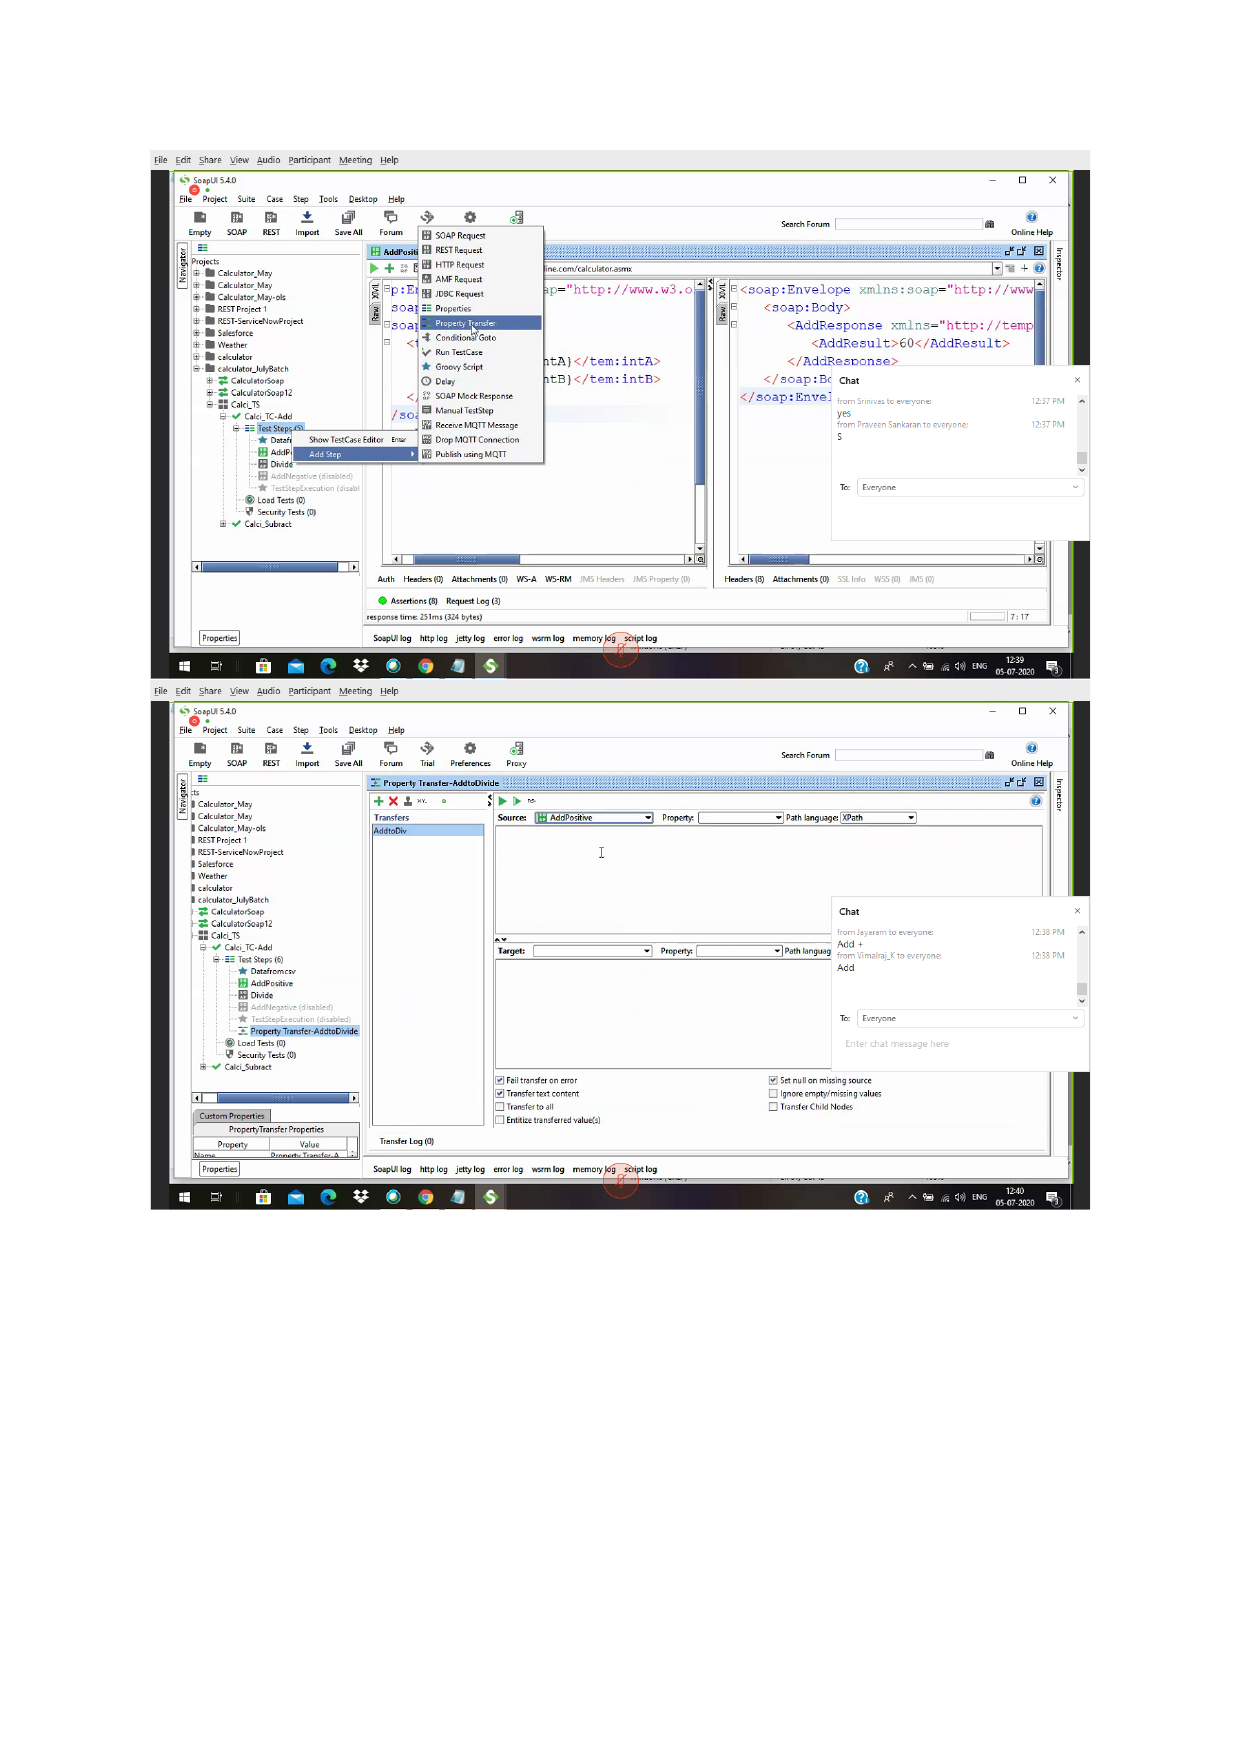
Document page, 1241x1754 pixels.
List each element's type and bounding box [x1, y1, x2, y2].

picture [150, 680, 1091, 1210]
picture [150, 150, 1091, 679]
